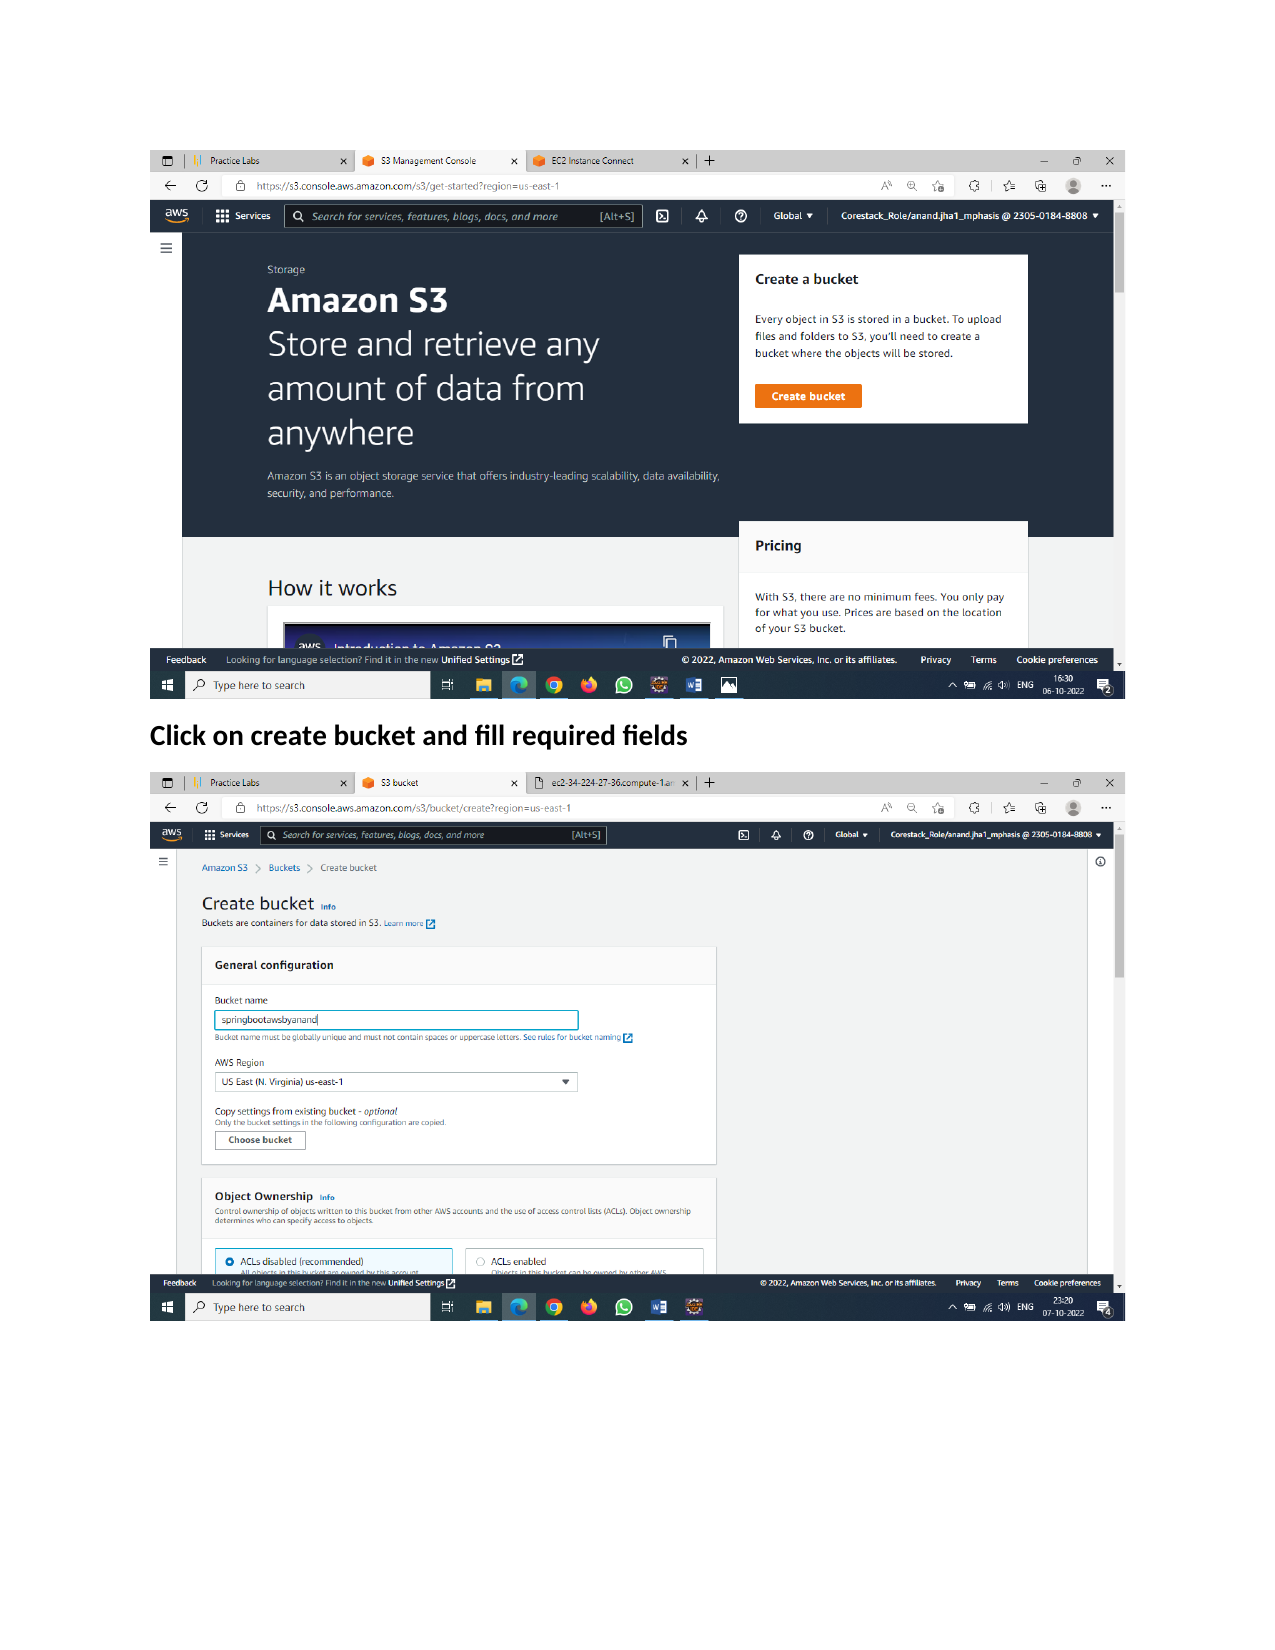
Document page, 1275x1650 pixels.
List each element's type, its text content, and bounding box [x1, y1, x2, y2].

picture [150, 150, 1125, 699]
picture [150, 772, 1125, 1321]
text Click on create bucket and fill required fields [150, 717, 1125, 753]
